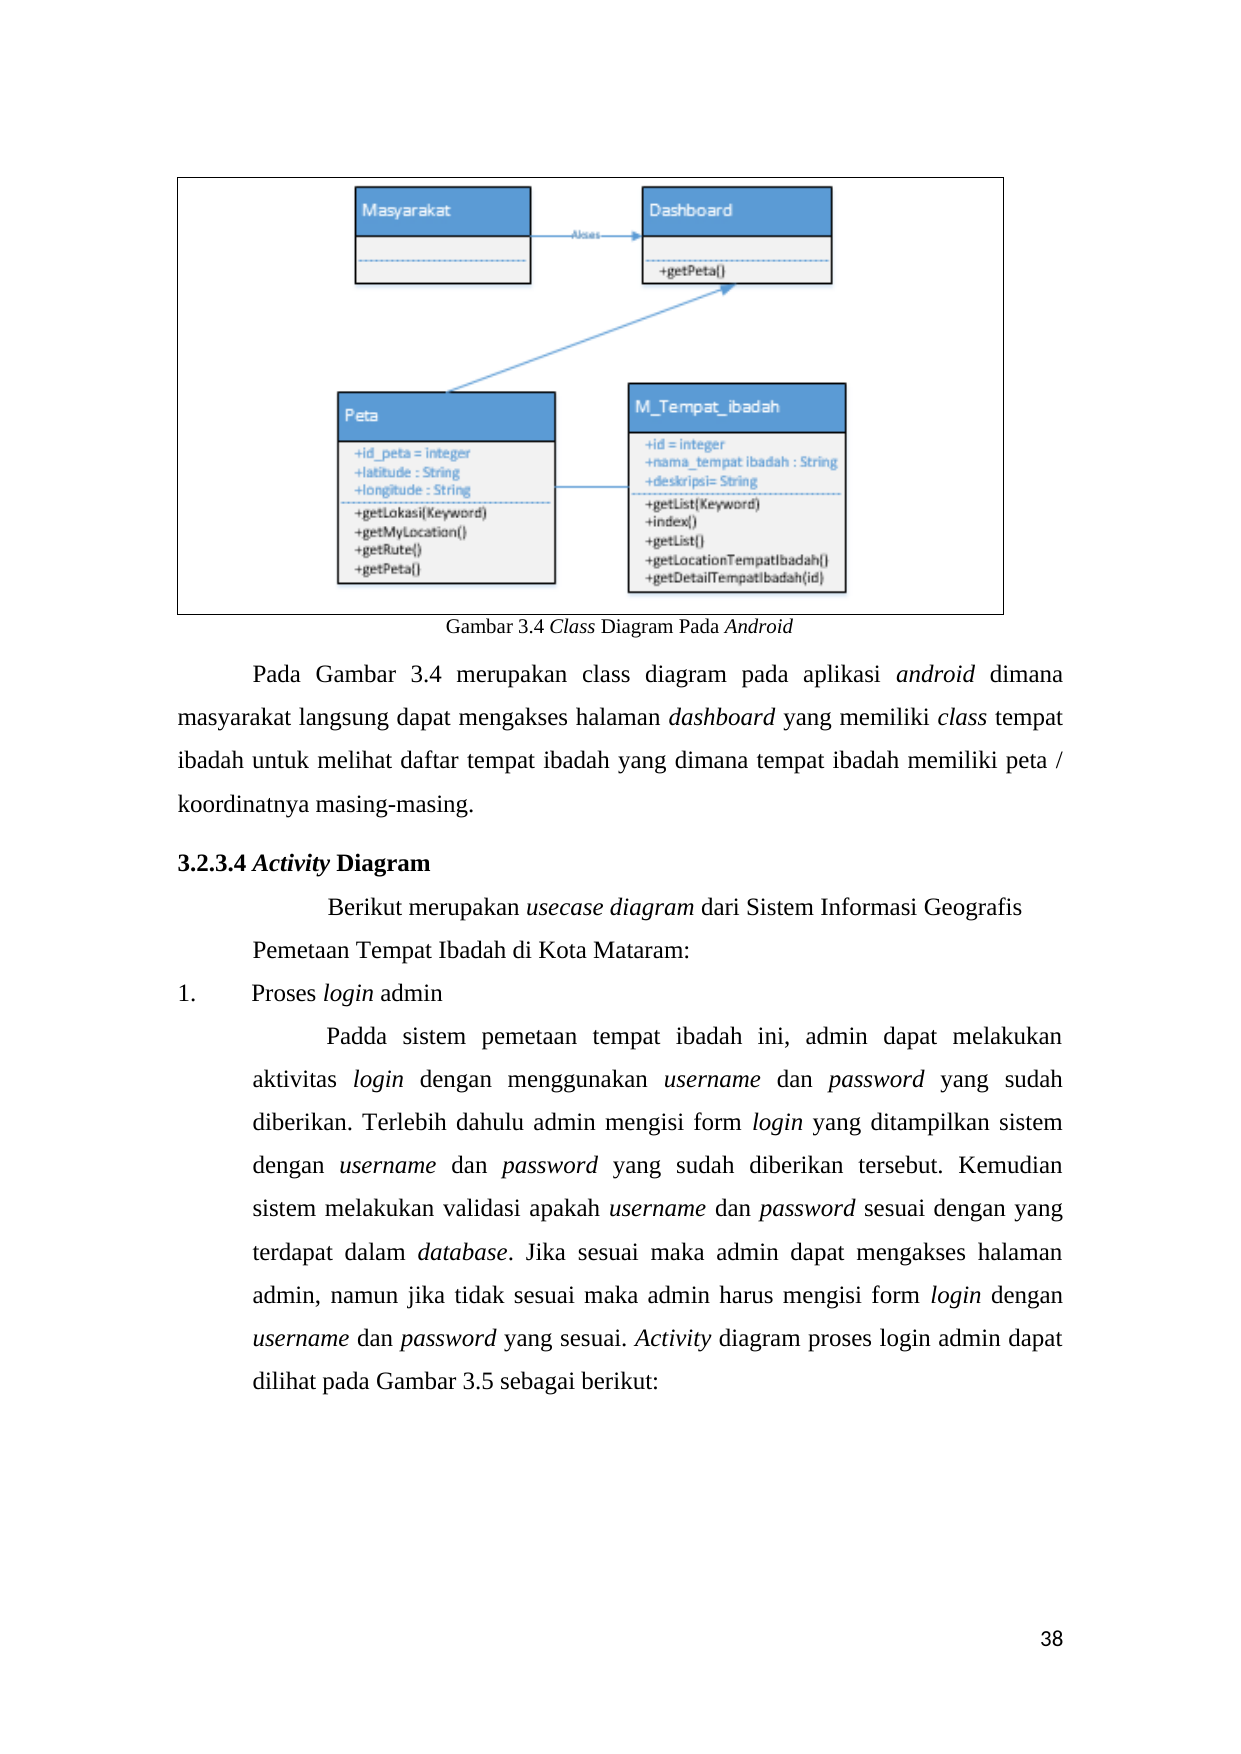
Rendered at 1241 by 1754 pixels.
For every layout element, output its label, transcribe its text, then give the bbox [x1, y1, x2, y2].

text Berikut merupakan usecase diagram dari Sistem Informasi Geografis Pemetaan Tempat Ibadah di Kota Mataram: [252, 892, 1063, 963]
text Gambar 3.4 Class Diagram Pada Android [177, 614, 1063, 638]
list Activity Diagram [177, 848, 1063, 877]
text Padda sistem pemetaan tempat ibadah ini, admin dapat melakukan aktivitas login dengan menggunakan username dan password yang sudah diberikan. Terlebih dahulu admin mengisi form login yang ditampilkan sistem dengan username dan password yang sudah diberikan tersebut. Kemudian sistem melakukan validasi apakah username dan password sesuai dengan yang terdapat dalam database. Jika sesuai maka admin dapat mengakses halaman admin, namun jika tidak sesuai maka admin harus mengisi form login dengan username dan password yang sesuai. Activity diagram proses login admin dapat dilihat pada Gambar 3.5 sebagai berikut: [252, 1021, 1063, 1395]
text Pada Gambar 3.4 merupakan class diagram pada aplikasi android dimana masyarakat langsung dapat mengakses halaman dashboard yang memiliki class tempat ibadah untuk melihat daftar tempat ibadah yang dimana tempat ibadah memiliki peta / koordinatnya masing-masing. [177, 659, 1063, 817]
table_header [178, 178, 1003, 613]
list Proses login admin [177, 978, 1063, 1007]
picture [326, 178, 855, 601]
